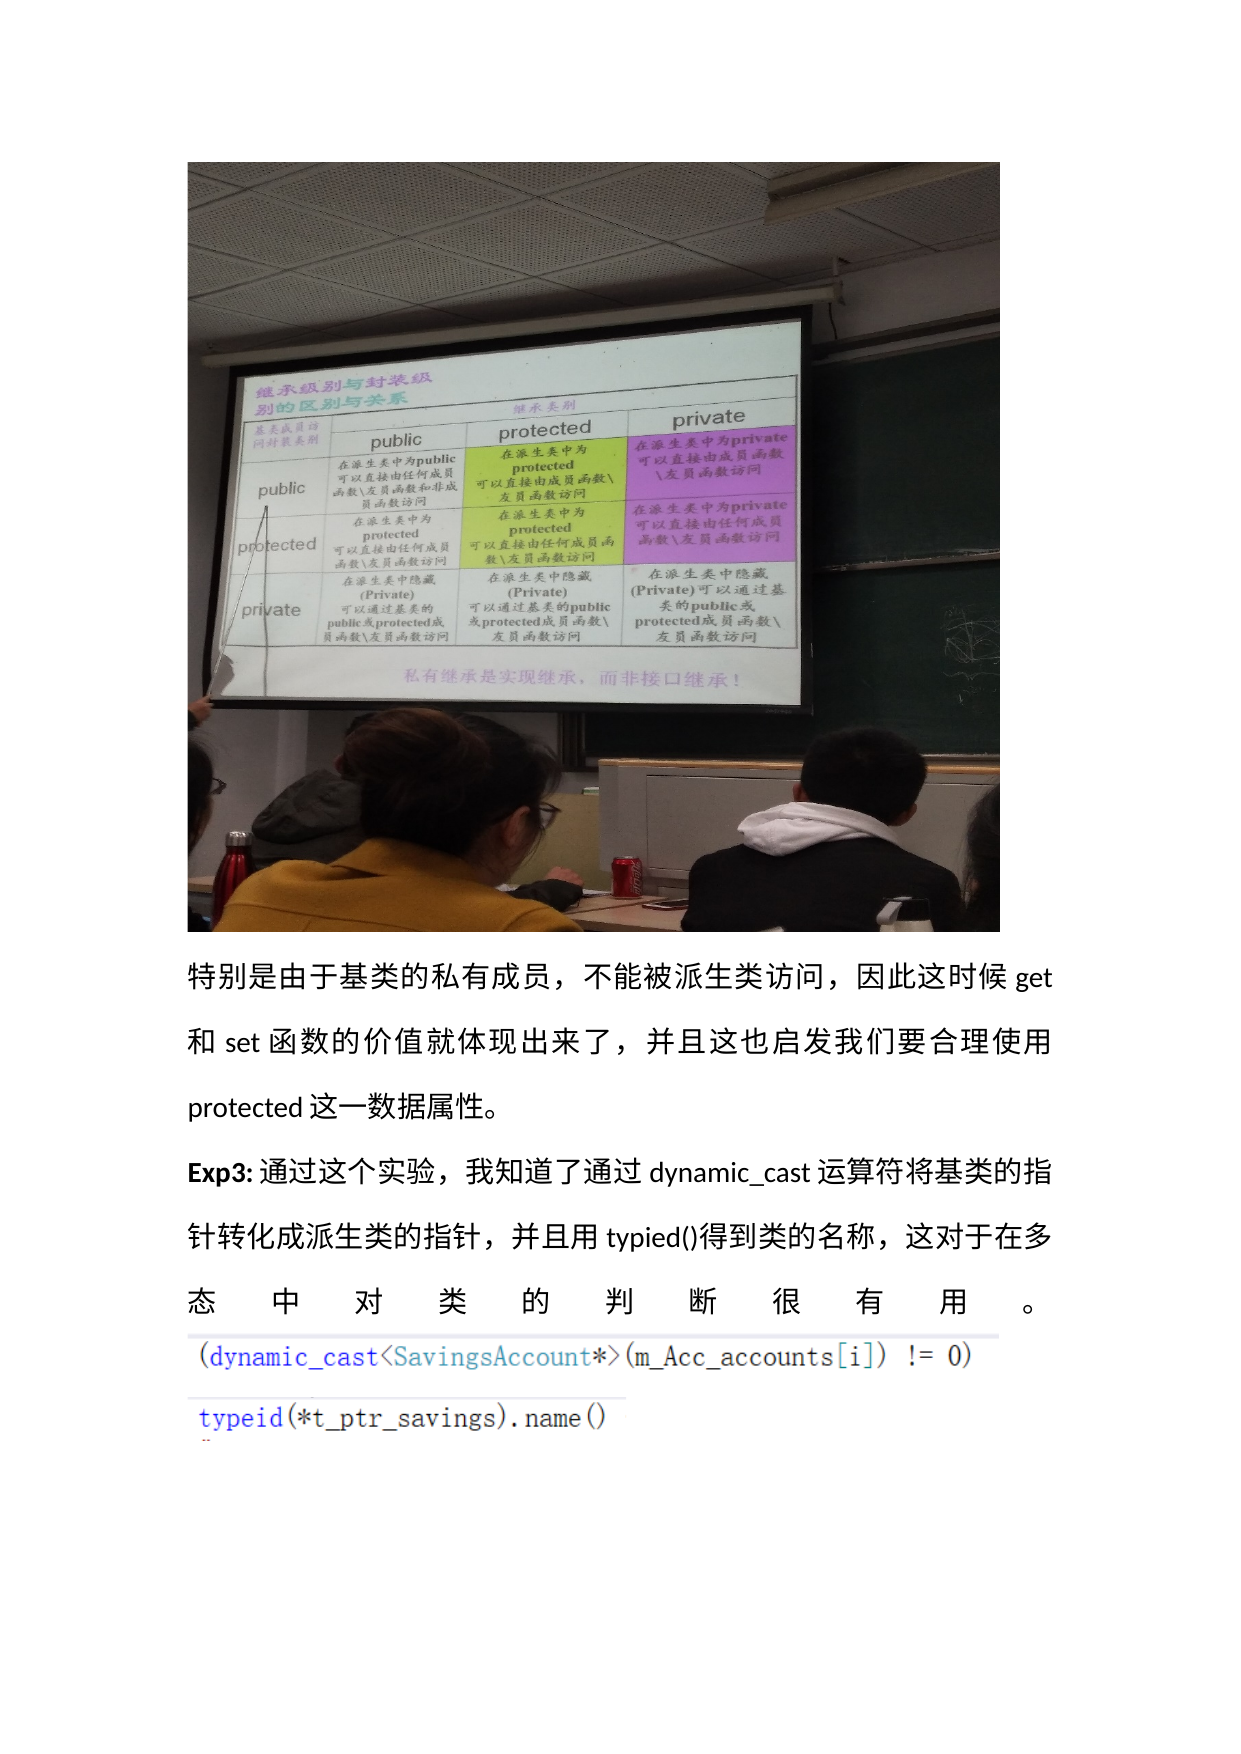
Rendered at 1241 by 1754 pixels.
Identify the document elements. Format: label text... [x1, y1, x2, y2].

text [187, 162, 1053, 942]
picture [187, 162, 1000, 932]
text Exp3: 通过这个实验，我知道了通过dynamic_cast运算符将基类的指针转化成派生类的指针，并且用typied()得到类的名称，这对于在多态中对类的判断很有用。 [187, 1137, 1053, 1397]
picture [187, 1332, 999, 1385]
picture [187, 1397, 627, 1441]
text 特别是由于基类的私有成员，不能被派生类访问，因此这时候get 和set函数的价值就体现出来了，并且这也启发我们要合理使用protected这一数据属性。 [187, 942, 1053, 1137]
